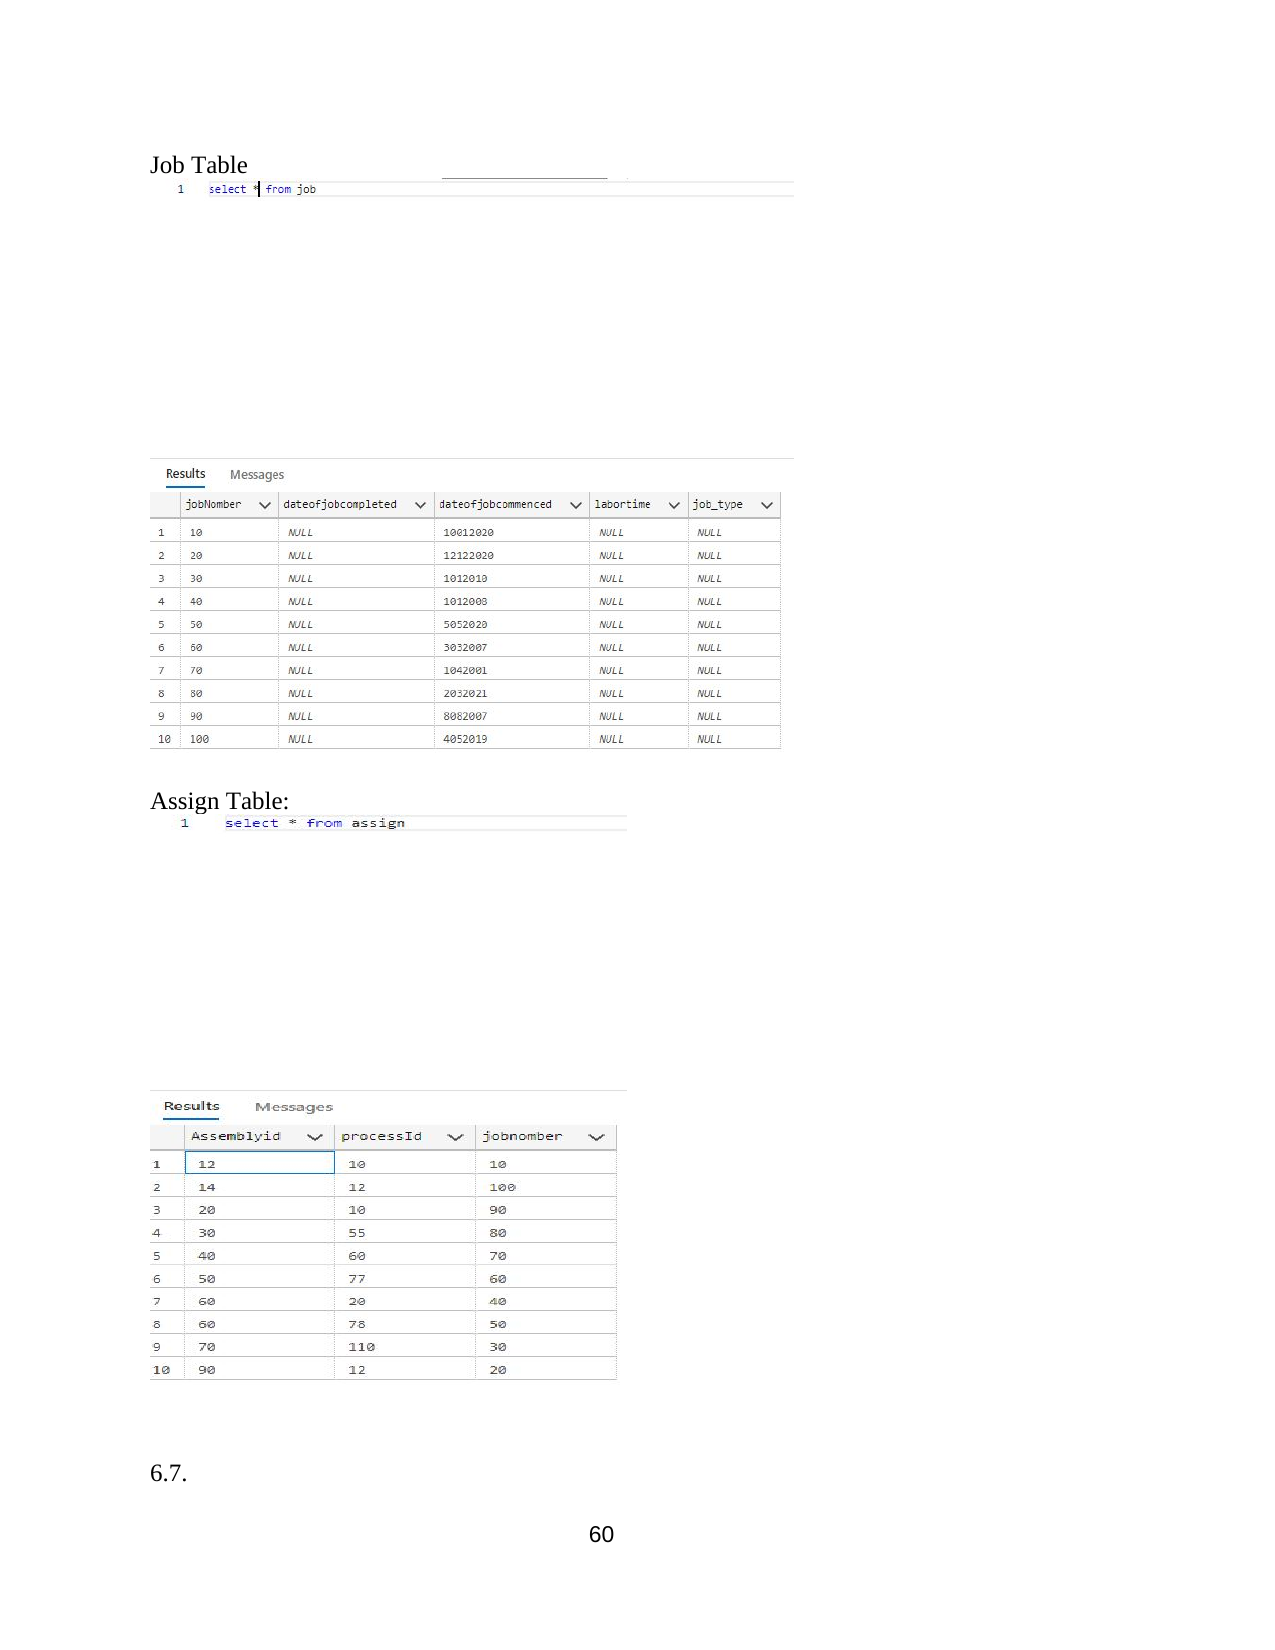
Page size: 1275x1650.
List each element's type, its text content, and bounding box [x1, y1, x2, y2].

text Assign Table: [150, 786, 1125, 814]
text Job Table [150, 150, 1125, 179]
text 6.7. [150, 1458, 1125, 1487]
picture [150, 178, 794, 757]
picture [150, 814, 627, 1401]
